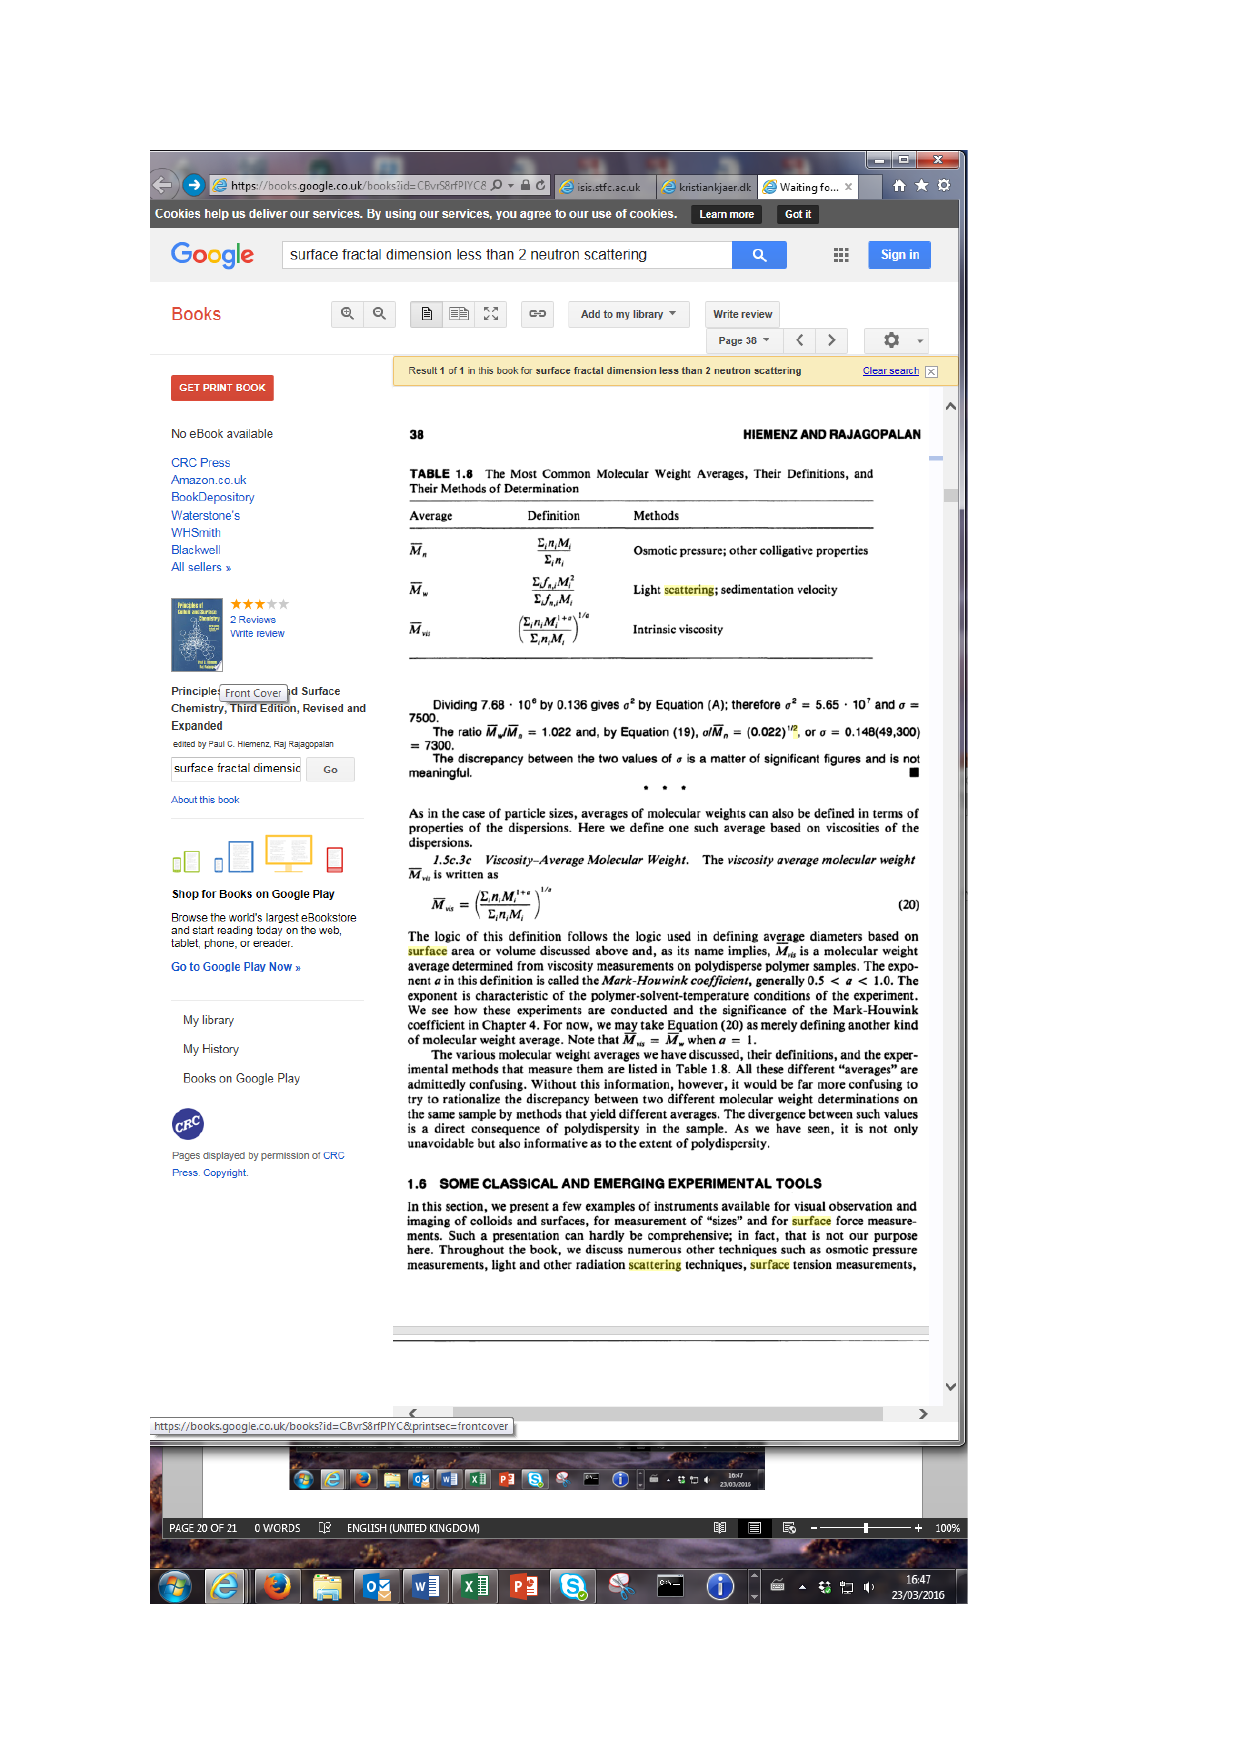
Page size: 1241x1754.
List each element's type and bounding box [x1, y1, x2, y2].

picture [150, 150, 968, 1604]
